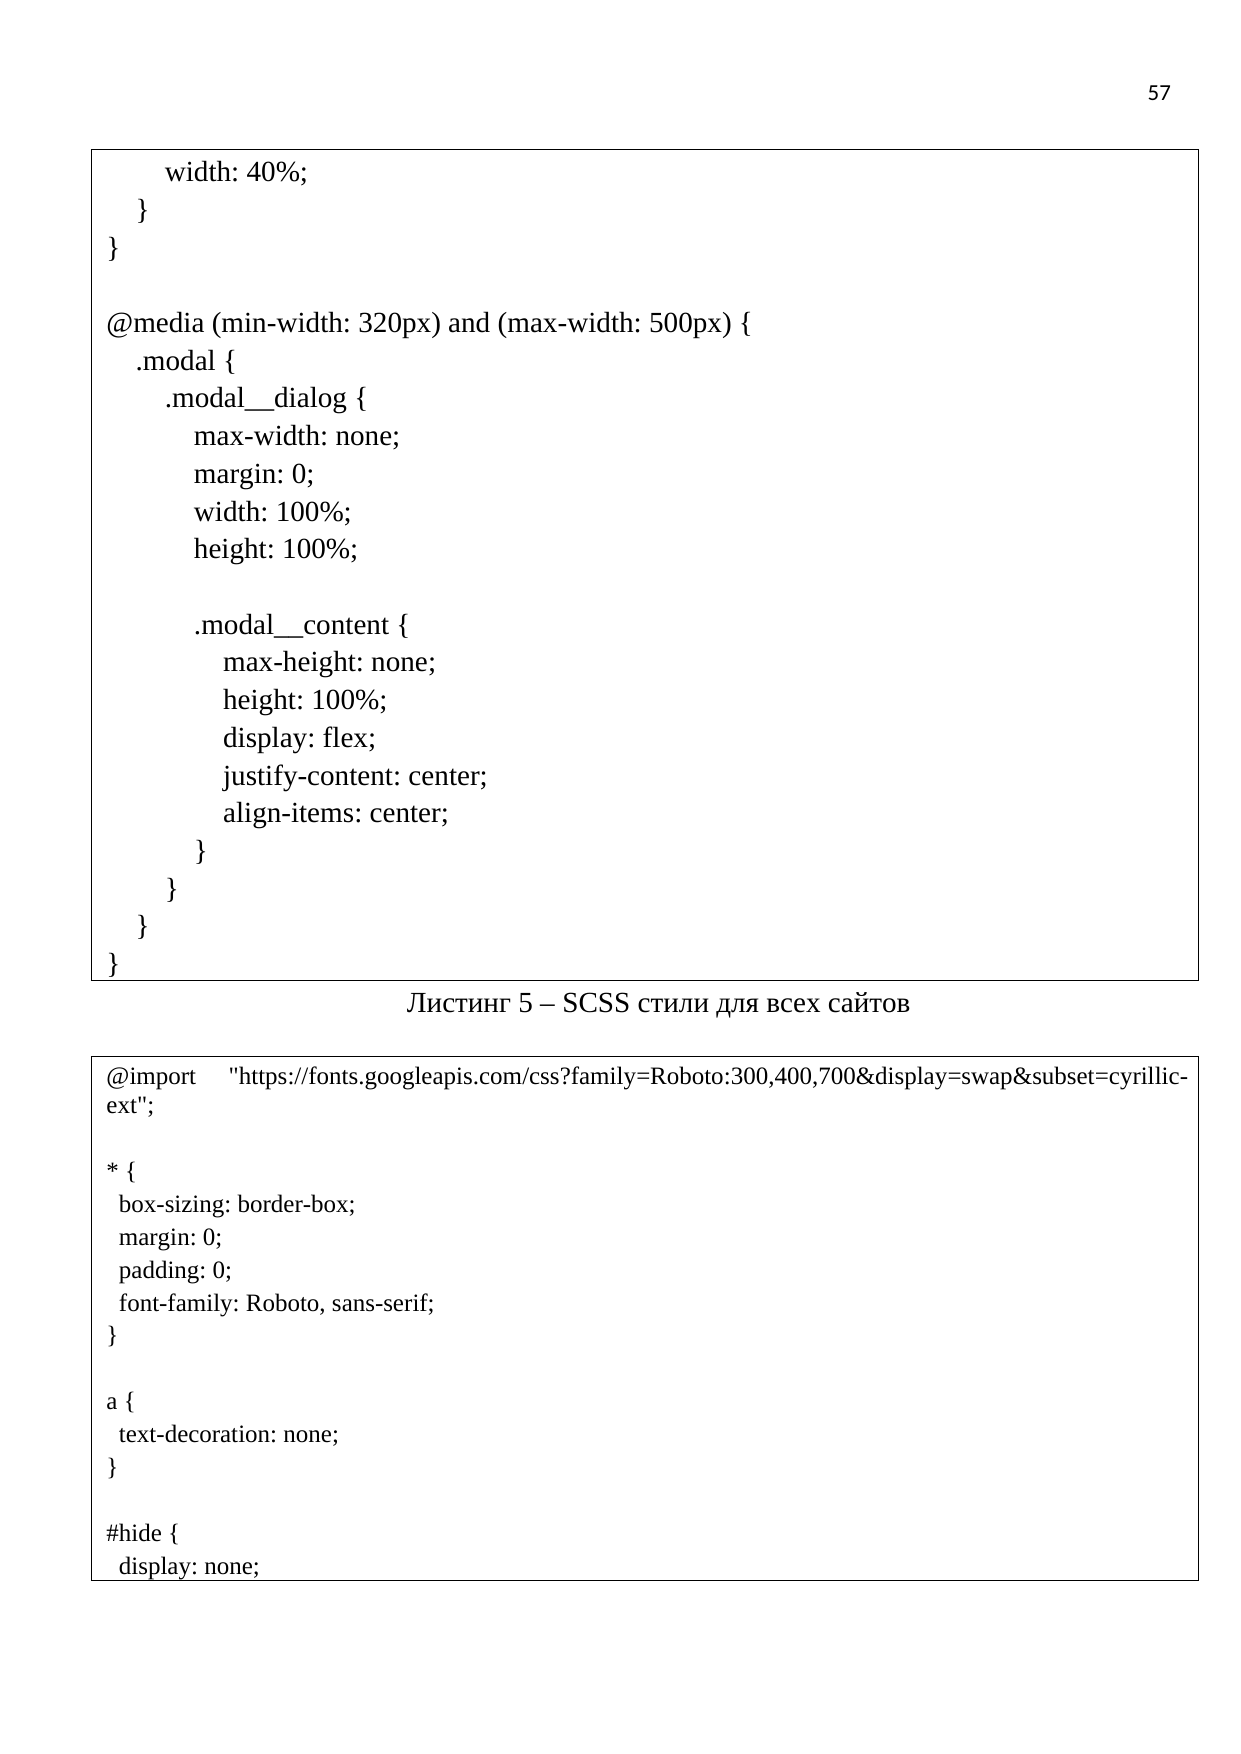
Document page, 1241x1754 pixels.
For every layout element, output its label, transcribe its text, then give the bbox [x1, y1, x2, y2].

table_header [92, 150, 1198, 980]
text Листинг 5 – SCSS стили для всех сайтов [136, 985, 1181, 1018]
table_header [92, 1057, 1198, 1580]
